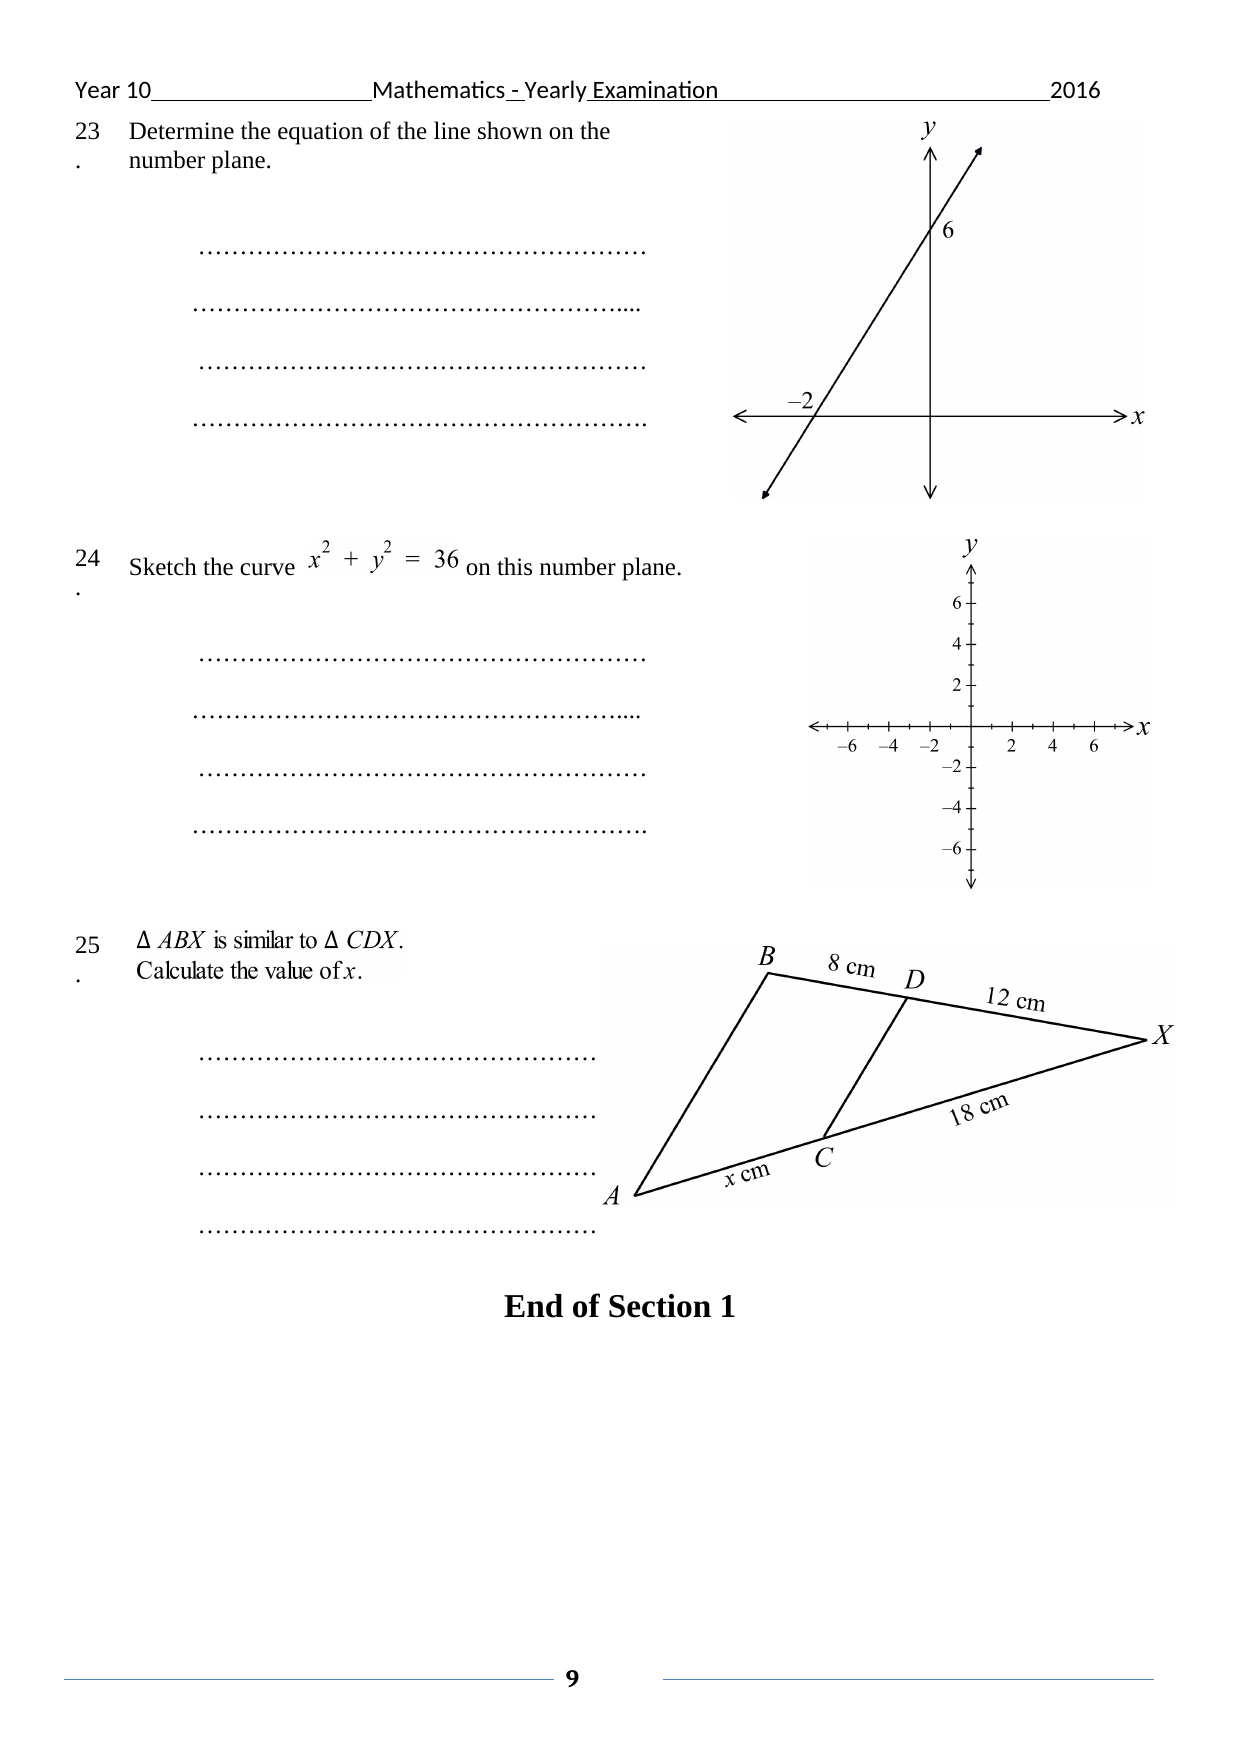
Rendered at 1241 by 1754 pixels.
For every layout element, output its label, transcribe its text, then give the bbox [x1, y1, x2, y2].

table_cell 24. [64, 528, 117, 918]
picture [731, 119, 1145, 501]
table_cell Determine the equation of the line shown on the number plane. ……………………………………………… …………………………………………….... ……………………………………………… ………………………………………………. [118, 104, 1182, 527]
text End of Section 1 [75, 1286, 1165, 1324]
table_cell 25. [64, 918, 117, 1247]
picture [307, 539, 460, 576]
picture [807, 537, 1151, 890]
picture [135, 929, 406, 980]
table_cell Sketch the curve on this number plane. ……………………………………………… …………………………………………….... ……………………………………………… ………………………………………………. [118, 528, 1182, 918]
table_cell ………………………………………… ………………………………………… ………………………………………… ………………………………………… [118, 918, 1182, 1247]
table_cell 23. [64, 104, 117, 527]
picture [600, 944, 1175, 1206]
